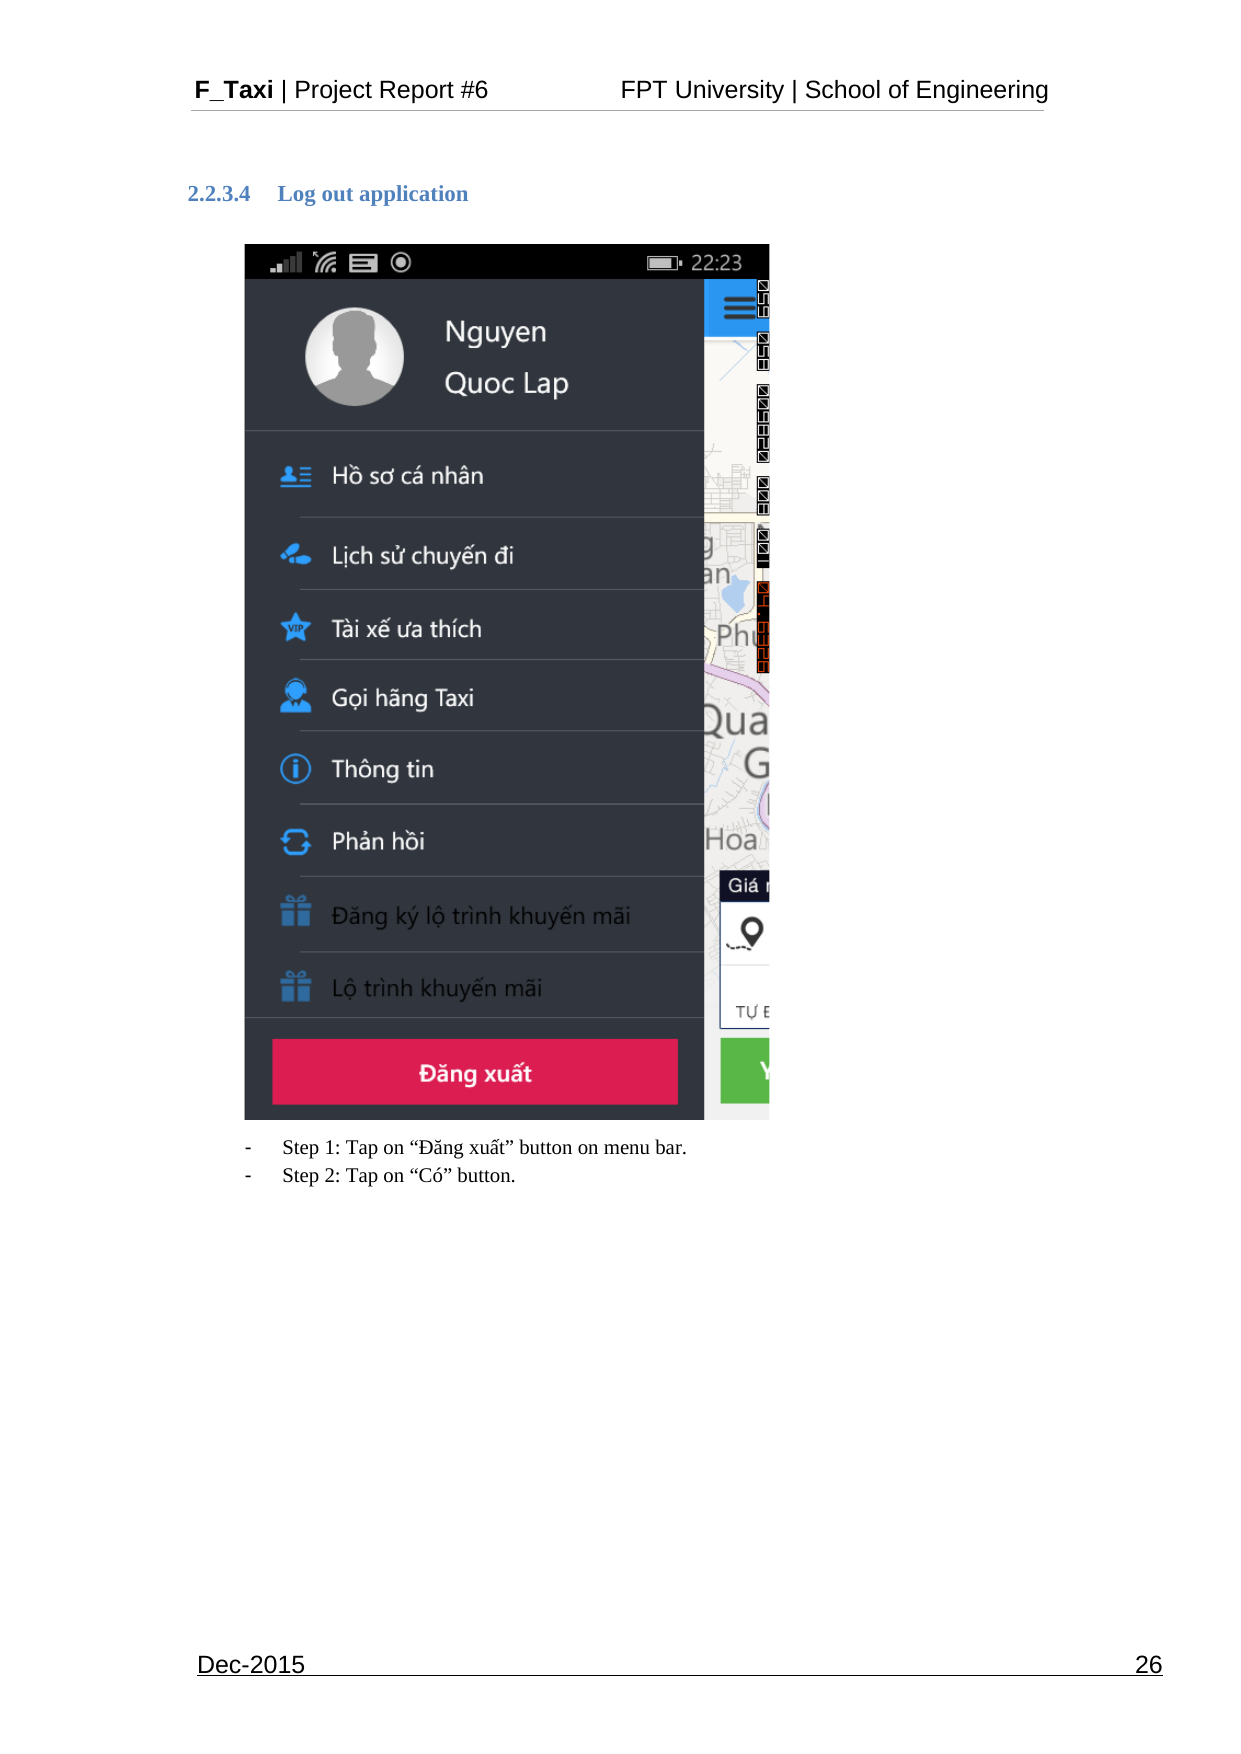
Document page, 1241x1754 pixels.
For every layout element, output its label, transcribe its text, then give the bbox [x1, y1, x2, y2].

list Step 2: Tap on “Có” button. [244, 1160, 1053, 1189]
picture [244, 244, 770, 1120]
list Step 1: Tap on “Đăng xuất” button on menu bar. [244, 1132, 1053, 1160]
subtitle Log out application [187, 180, 1053, 206]
